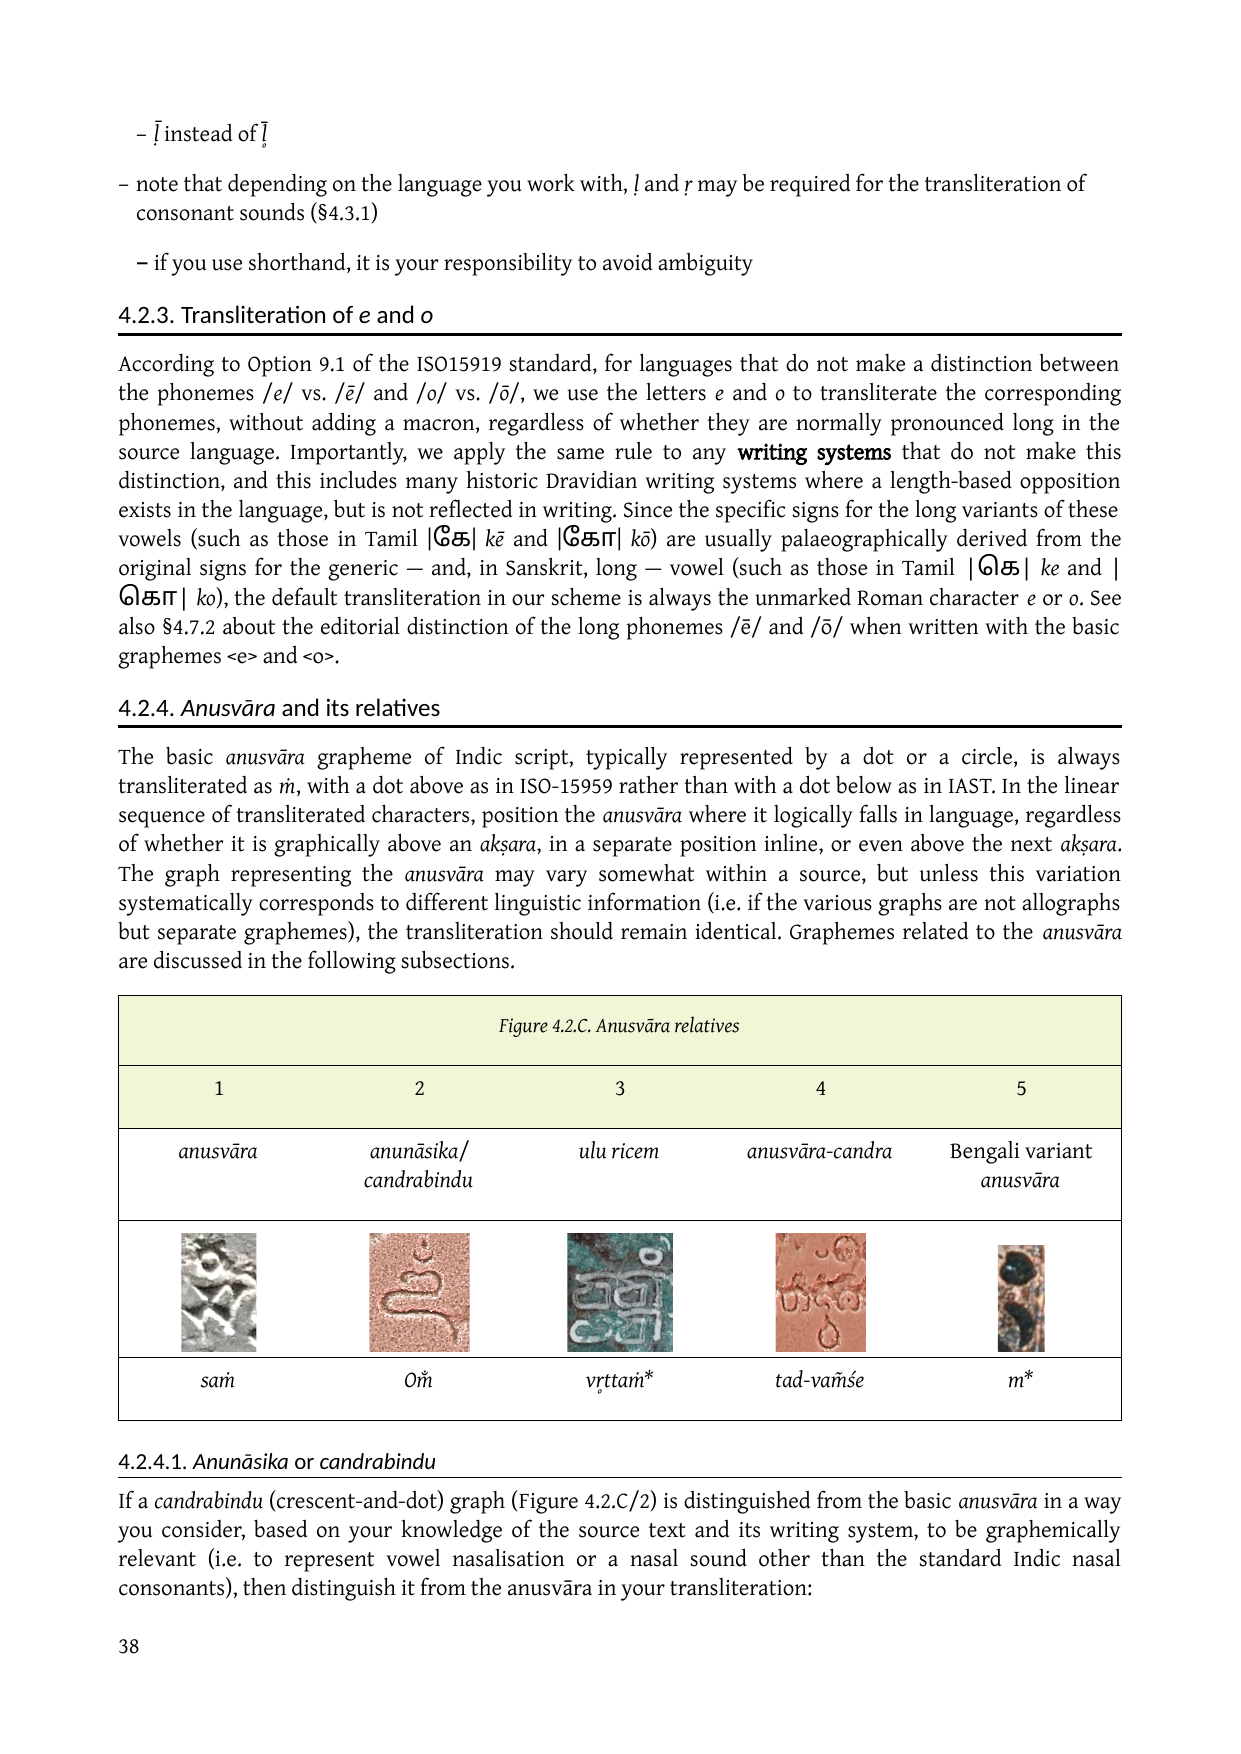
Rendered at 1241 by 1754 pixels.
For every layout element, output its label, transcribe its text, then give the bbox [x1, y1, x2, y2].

table_cell 1 [119, 1066, 319, 1128]
table_cell [319, 1221, 520, 1357]
table_cell saṁ [119, 1358, 319, 1420]
table_cell vr̥ttaṁ* [520, 1358, 720, 1420]
table_cell m* [921, 1358, 1121, 1420]
table_cell Om̐ [319, 1358, 520, 1420]
picture [775, 1233, 866, 1352]
table_cell [119, 1221, 319, 1357]
list ḹ instead of l̥̄ [136, 118, 1122, 147]
table_cell ulu ricem [520, 1129, 720, 1220]
table_cell 2 [319, 1066, 520, 1128]
table_cell [520, 1221, 720, 1357]
table_cell 4 [720, 1066, 921, 1128]
subtitle Transliteration of e and o [118, 297, 1122, 333]
table_cell anusvāra-candra [720, 1129, 921, 1220]
list if you use shorthand, it is your responsibility to avoid ambiguity [136, 247, 1122, 276]
text According to Option 9.1 of the ISO15919 standard, for languages that do not make a distinction between the phonemes /e/ vs. /ē/ and /o/ vs. /ō/, we use the letters e and o to transliterate the corresponding phonemes, without adding a macron, regardless of whether they are normally pronounced long in the source language. Importantly, we apply the same rule to any writing systems that do not make this distinction, and this includes many historic Dravidian writing systems where a length-based opposition exists in the language, but is not reflected in writing. Since the specific signs for the long variants of these vowels (such as those in Tamil |கே| kē and |கோ| kō) are usually palaeographically derived from the original signs for the generic — and, in Sanskrit, long — vowel (such as those in Tamil |கெ| ke and |கொ| ko), the default transliteration in our scheme is always the unmarked Roman character e or o. See also §4.7.2 about the editorial distinction of the long phonemes /ē/ and /ō/ when written with the basic graphemes <e> and <o>. [118, 348, 1122, 669]
picture [181, 1233, 257, 1352]
text If a candrabindu (crescent-and-dot) graph (Figure 4.2.B/2) is distinguished from the basic anusvāra in a way you consider, based on your knowledge of the source text and its writing system, to be graphemically relevant (i.e. to represent vowel nasalisation or a nasal sound other than the standard Indic nasal consonants), then distinguish it from the anusvāra in your transliteration: [118, 1485, 1122, 1601]
table_cell Bengali variant anusvāra [921, 1129, 1121, 1220]
subtitle Anusvāra and its relatives [118, 690, 1122, 725]
table_cell tad-vam̃śe [720, 1358, 921, 1420]
table_cell [921, 1221, 1121, 1357]
list note that depending on the language you work with, ḷ and ṛ may be required for the transliteration of consonant sounds (§4.3.1) [118, 168, 1122, 226]
subtitle Anunāsika or candrabindu [118, 1446, 1122, 1477]
table_cell [720, 1221, 921, 1357]
picture [997, 1245, 1045, 1352]
picture [567, 1233, 673, 1352]
table_cell 5 [921, 1066, 1121, 1128]
table_cell anusvāra [119, 1129, 319, 1220]
table_cell anunāsika/ candrabindu [319, 1129, 520, 1220]
text The basic anusvāra grapheme of Indic script, typically represented by a dot or a circle, is always transliterated as ṁ, with a dot above as in ISO-15959 rather than with a dot below as in IAST. In the linear sequence of transliterated characters, position the anusvāra where it logically falls in language, regardless of whether it is graphically above an akṣara, in a separate position inline, or even above the next akṣara. The graph representing the anusvāra may vary somewhat within a source, but unless this variation systematically corresponds to different linguistic information (i.e. if the various graphs are not allographs but separate graphemes), the transliteration should remain identical. Graphemes related to the anusvāra are discussed in the following subsections. [118, 741, 1122, 974]
table_cell 3 [520, 1066, 720, 1128]
picture [369, 1233, 470, 1352]
